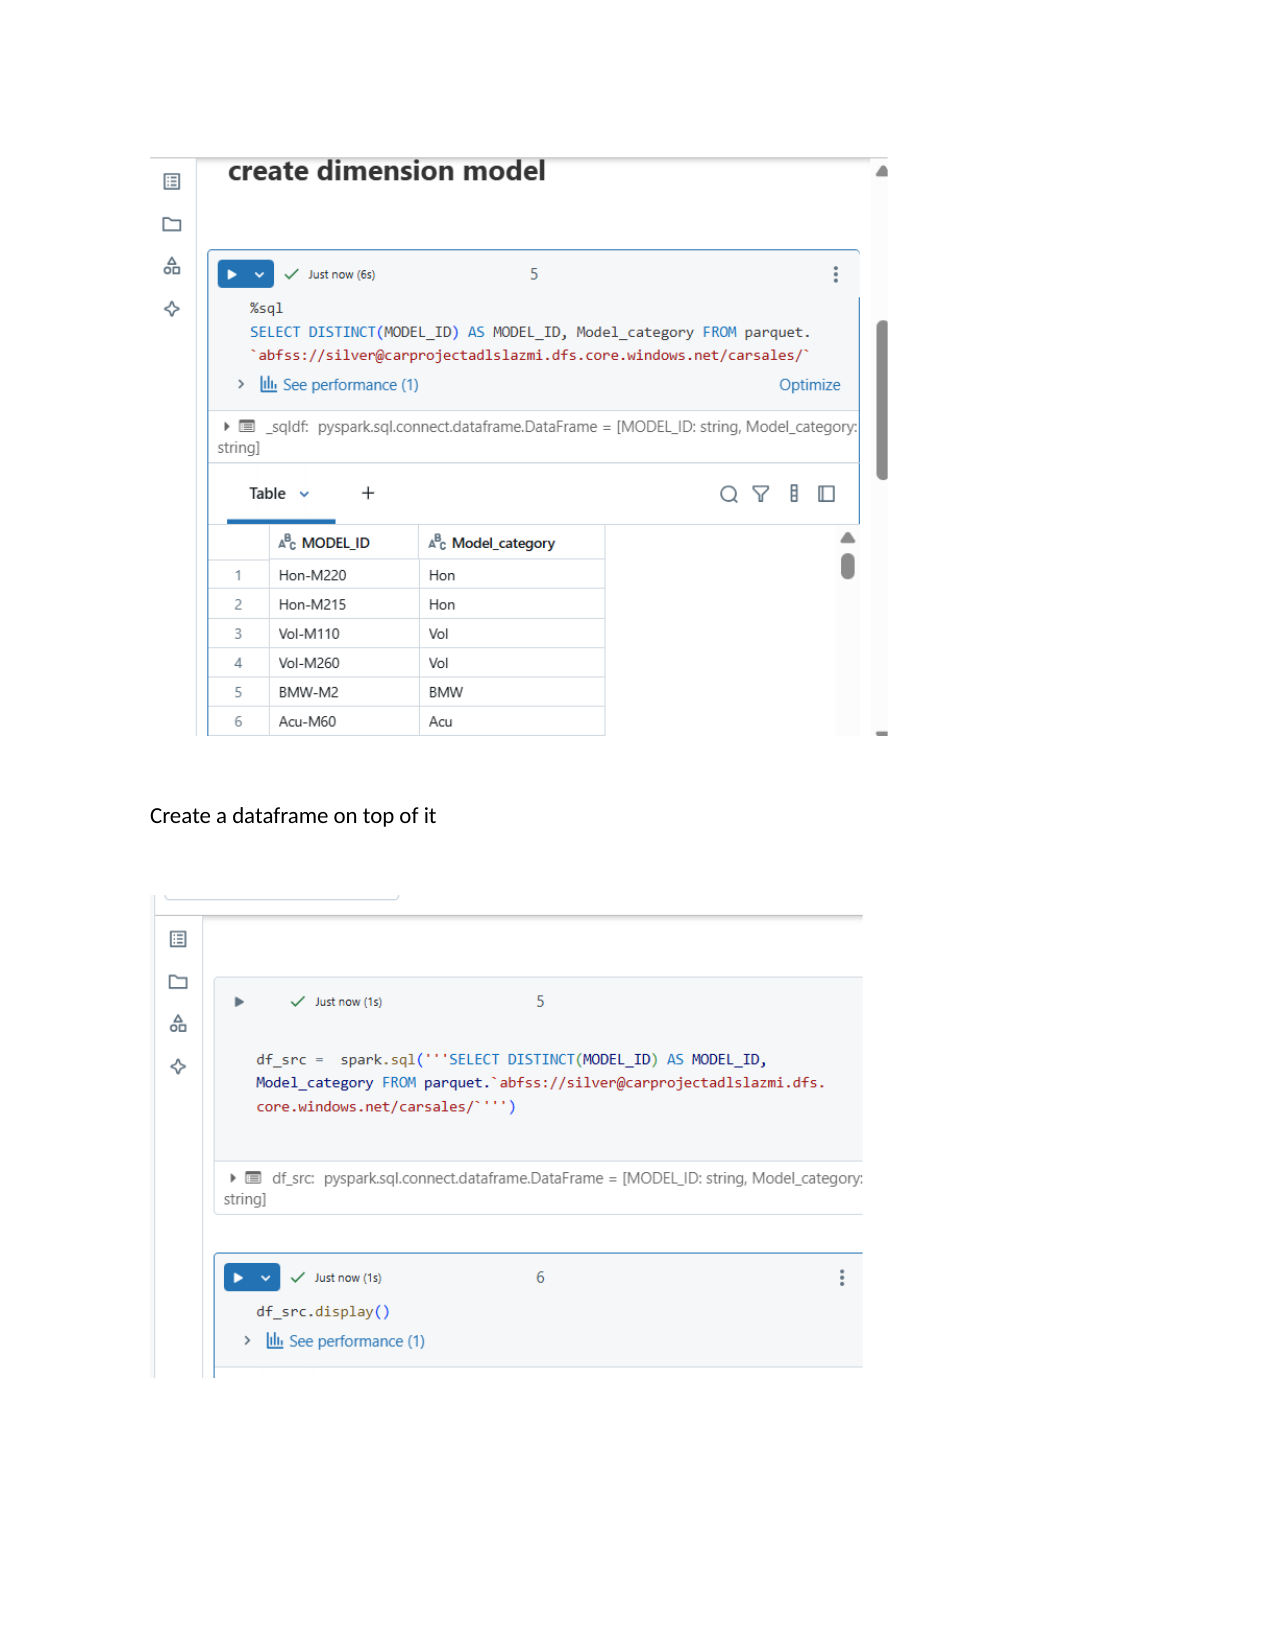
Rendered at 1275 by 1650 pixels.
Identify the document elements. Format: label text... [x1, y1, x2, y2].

text Create a dataframe on top of it [150, 801, 1125, 829]
picture [150, 895, 863, 1378]
picture [150, 150, 888, 736]
